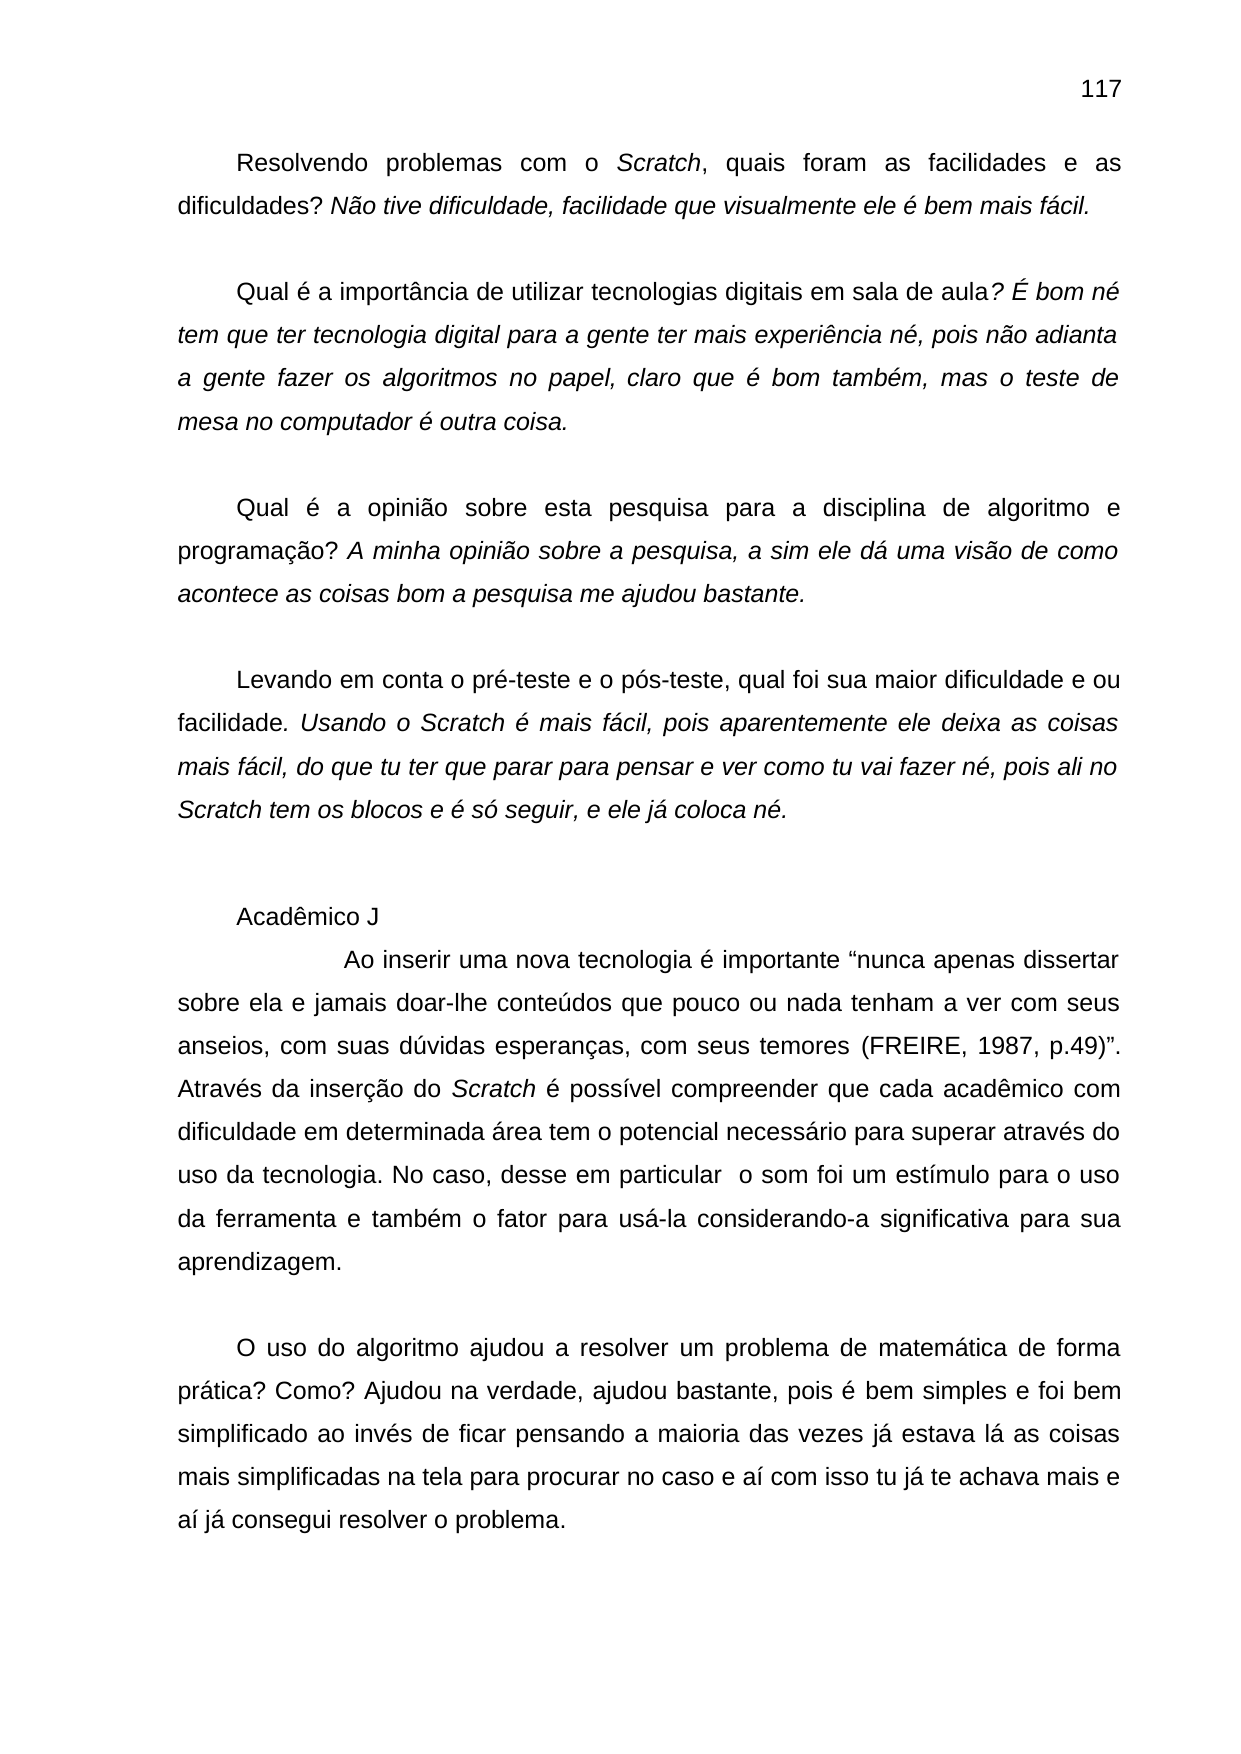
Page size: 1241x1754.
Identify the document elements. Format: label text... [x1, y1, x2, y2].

text Resolvendo problemas com o Scratch, quais foram as facilidades e as dificuldades? Não tive dificuldade, facilidade que visualmente ele é bem mais fácil. [177, 148, 1122, 219]
text Acadêmico J [177, 902, 1122, 930]
text Levando em conta o pré-teste e o pós-teste, qual foi sua maior dificuldade e ou facilidade. Usando o Scratch é mais fácil, pois aparentemente ele deixa as coisas mais fácil, do que tu ter que parar para pensar e ver como tu vai fazer né, pois ali no Scratch tem os blocos e é só seguir, e ele já coloca né. [177, 665, 1122, 823]
text Qual é a importância de utilizar tecnologias digitais em sala de aula? É bom né tem que ter tecnologia digital para a gente ter mais experiência né, pois não adianta a gente fazer os algoritmos no papel, claro que é bom também, mas o teste de mesa no computador é outra coisa. [177, 277, 1122, 435]
text Qual é a opinião sobre esta pesquisa para a disciplina de algoritmo e programação? A minha opinião sobre a pesquisa, a sim ele dá uma visão de como acontece as coisas bom a pesquisa me ajudou bastante. [177, 493, 1122, 608]
text Ao inserir uma nova tecnologia é importante “nunca apenas dissertar sobre ela e jamais doar-lhe conteúdos que pouco ou nada tenham a ver com seus anseios, com suas dúvidas esperanças, com seus temores (FREIRE, 1987, p.49)”. Através da inserção do Scratch é possível compreender que cada acadêmico com dificuldade em determinada área tem o potencial necessário para superar através do uso da tecnologia. No caso, desse em particular o som foi um estímulo para o uso da ferramenta e também o fator para usá-la considerando-a significativa para sua aprendizagem. [177, 945, 1122, 1275]
text O uso do algoritmo ajudou a resolver um problema de matemática de forma prática? Como? Ajudou na verdade, ajudou bastante, pois é bem simples e foi bem simplificado ao invés de ficar pensando a maioria das vezes já estava lá as coisas mais simplificadas na tela para procurar no caso e aí com isso tu já te achava mais e aí já consegui resolver o problema. [177, 1333, 1122, 1534]
